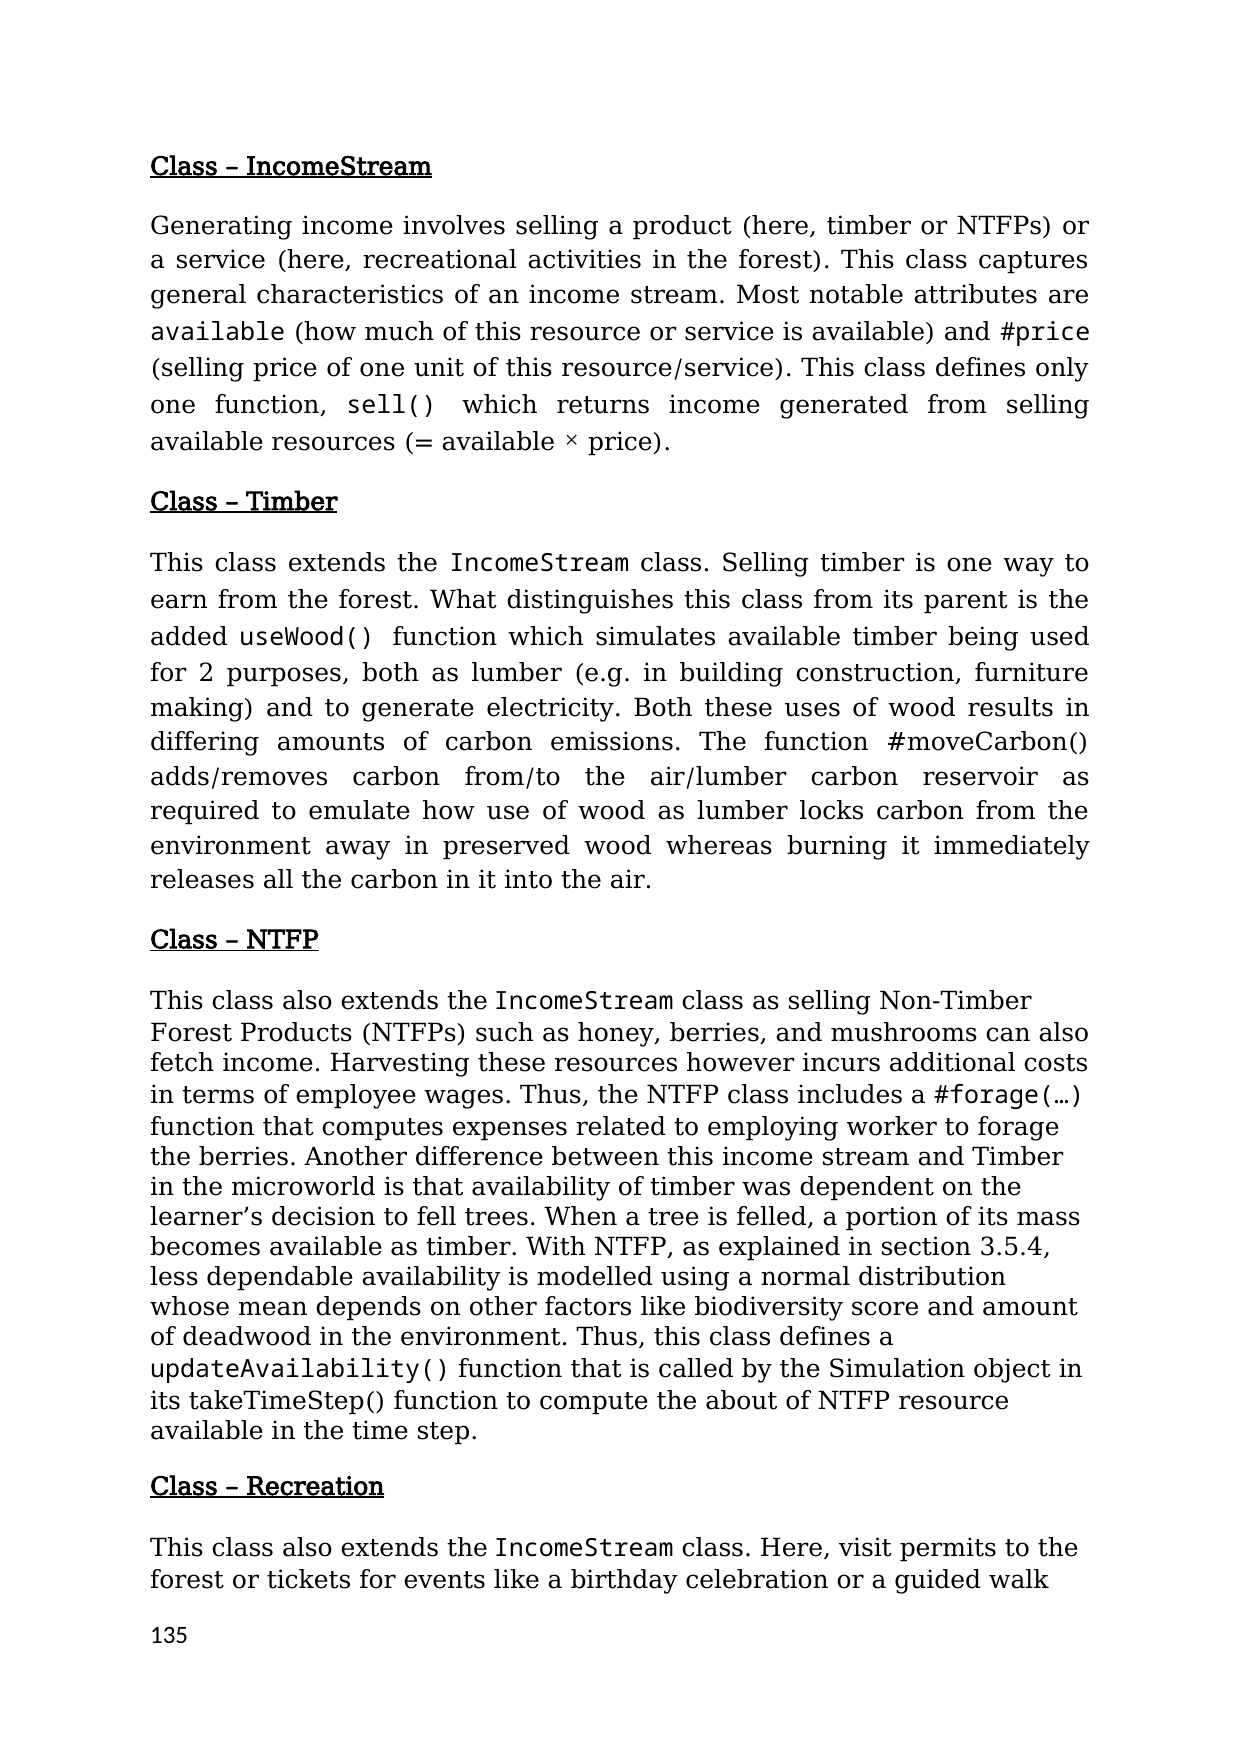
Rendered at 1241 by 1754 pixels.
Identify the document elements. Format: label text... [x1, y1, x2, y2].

subtitle Class – IncomeStream [150, 150, 1090, 180]
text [150, 1529, 1090, 1593]
text This class also extends the IncomeStream class as selling Non-Timber Forest Products (NTFPs) such as honey, berries, and mushrooms can also fetch income. Harvesting these resources however incurs additional costs in terms of employee wages. Thus, the NTFP class includes a #forage(…) function that computes expenses related to employing worker to forage the berries. Another difference between this income stream and Timber in the microworld is that availability of timber was dependent on the learner’s decision to fell trees. When a tree is felled, a portion of its mass becomes available as timber. With NTFP, as explained in section 3.5.3, less dependable availability is modelled using a normal distribution whose mean depends on other factors like biodiversity score and amount of deadwood in the environment. Thus, this class defines a updateAvailability() function that is called by the Simulation object in its takeTimeStep() function to compute the about of NTFP resource available in the time step. [150, 983, 1090, 1445]
text Generating income involves selling a product (here, timber or NTFPs) or a service (here, recreational activities in the forest). This class captures general characteristics of an income stream. Most notable attributes are available (how much of this resource or service is available) and #price (selling price of one unit of this resource/service). This class defines only one function, sell() which returns income generated from selling available resources (= available price). [150, 209, 1090, 456]
subtitle Class – Recreation [150, 1470, 1090, 1500]
subtitle Class – Timber [150, 485, 1090, 515]
subtitle Class – NTFP [150, 923, 1090, 953]
text This class extends the IncomeStream class. Selling timber is one way to earn from the forest. What distinguishes this class from its parent is the added useWood() function which simulates available timber being used for 2 purposes, both as lumber (e.g. in building construction, furniture making) and to generate electricity. Both these uses of wood results in differing amounts of carbon emissions. The function #moveCarbon() adds/removes carbon from/to the air/lumber carbon reservoir as required to emulate how use of wood as lumber locks carbon from the environment away in preserved wood whereas burning it immediately releases all the carbon in it into the air. [150, 545, 1090, 894]
